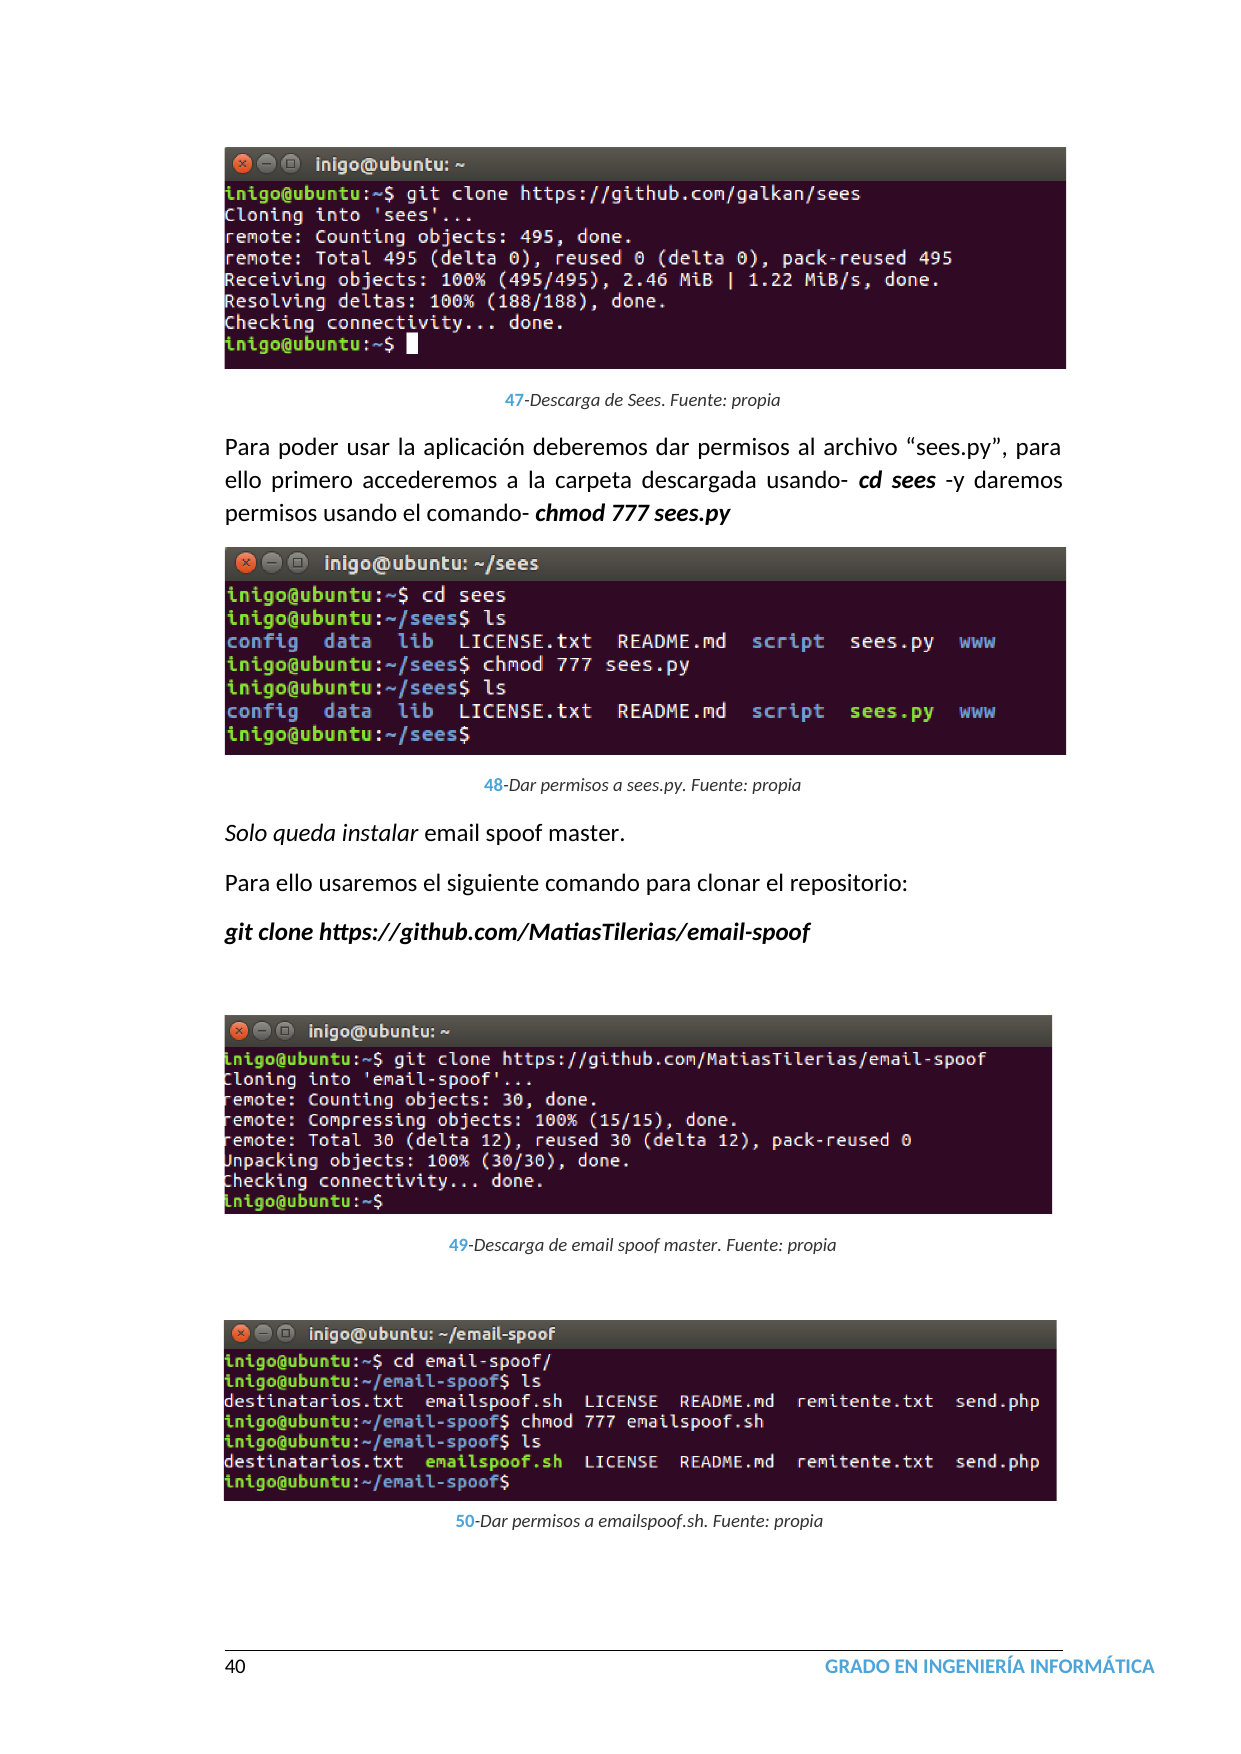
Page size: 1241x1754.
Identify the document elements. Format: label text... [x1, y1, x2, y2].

text Para poder usar la aplicación deberemos dar permisos al archivo “sees.py”, para ello primero accederemos a la carpeta descargada usando- cd sees -y daremos permisos usando el comando- chmod 777 sees.py [224, 432, 1063, 528]
text 48-Dar permisos a sees.py. Fuente: propia [224, 773, 1063, 796]
text Para ello usaremos el siguiente comando para clonar el repositorio: [224, 867, 1063, 897]
text 49-Descarga de email spoof master. Fuente: propia [224, 1233, 1063, 1256]
text git clone https://github.com/MatiasTilerias/email-spoof [224, 916, 1063, 947]
text Solo queda instalar email spoof master. [224, 817, 1063, 848]
picture [223, 1320, 1057, 1501]
picture [224, 547, 1067, 755]
text 47-Descarga de Sees. Fuente: propia [224, 388, 1063, 411]
picture [224, 1015, 1053, 1214]
picture [224, 147, 1067, 369]
